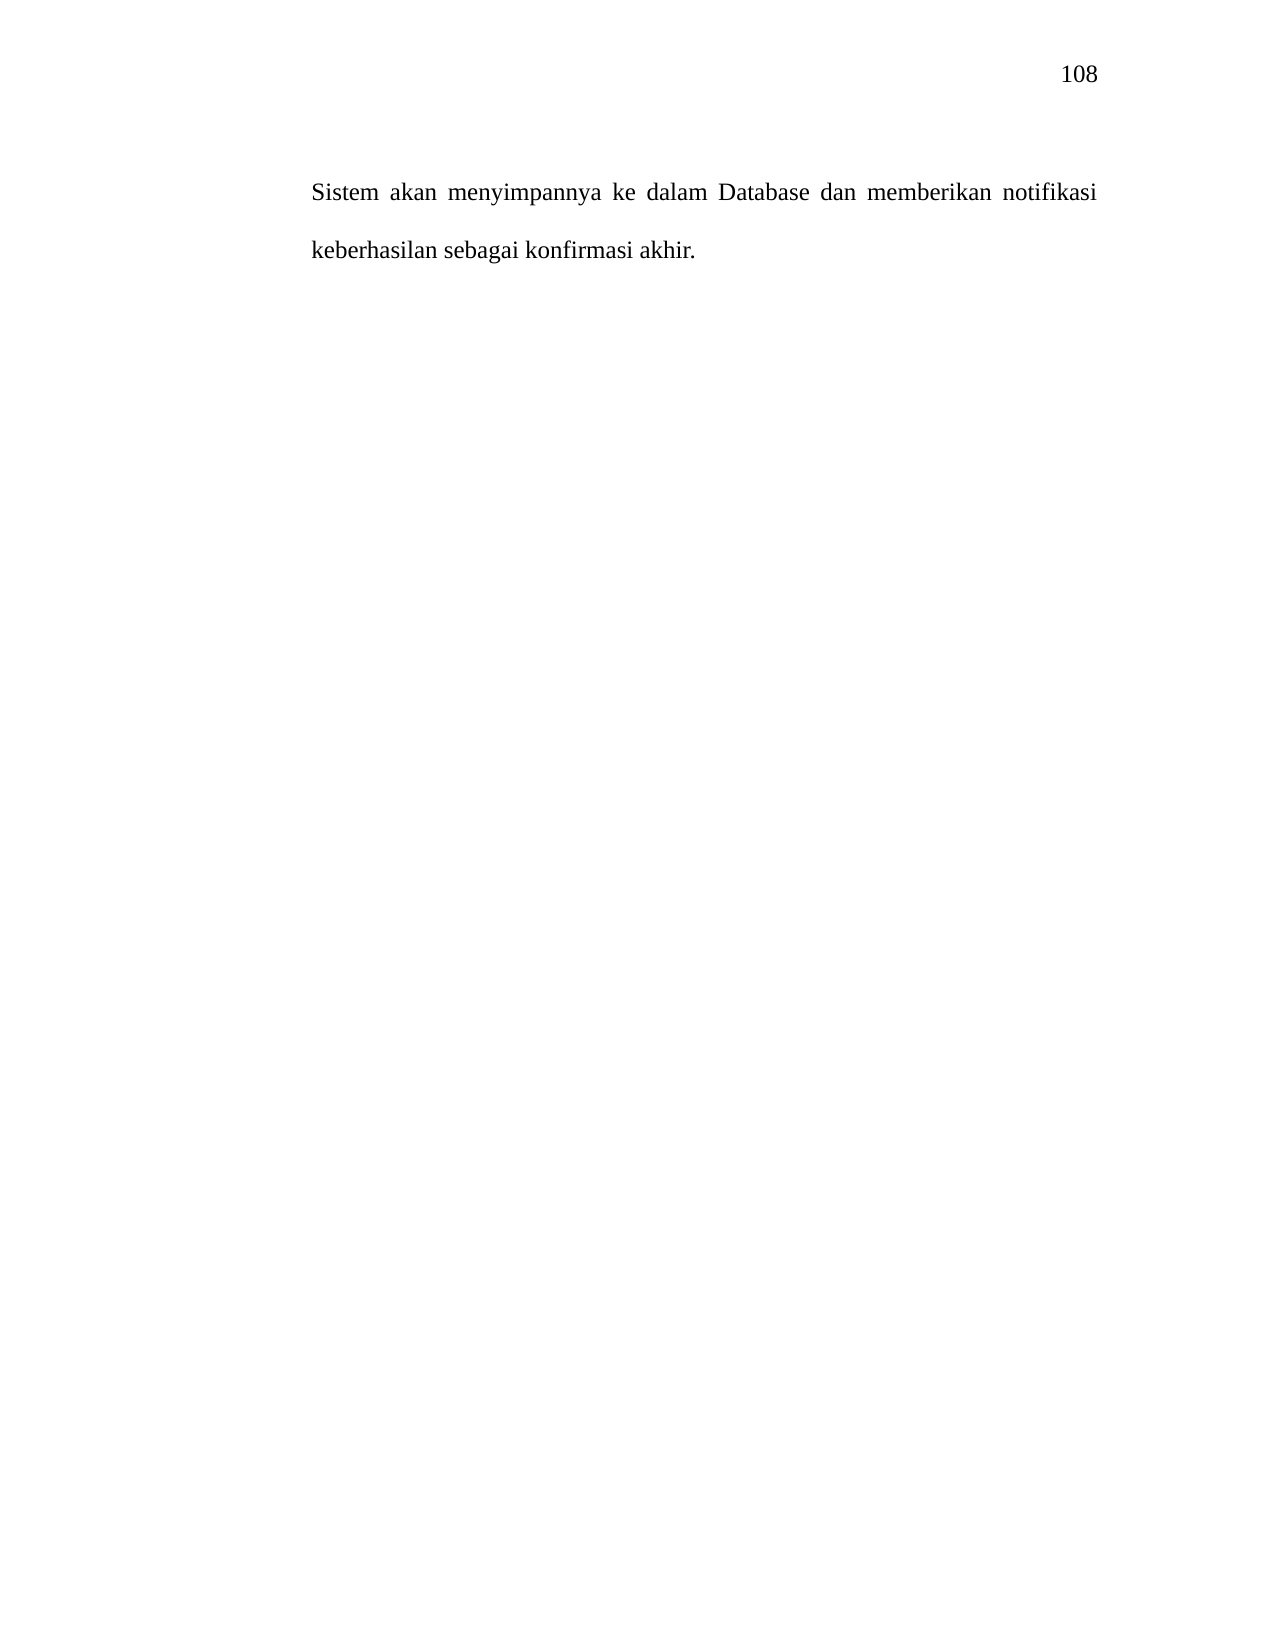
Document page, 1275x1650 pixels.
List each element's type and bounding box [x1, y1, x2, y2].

list [311, 177, 1098, 263]
